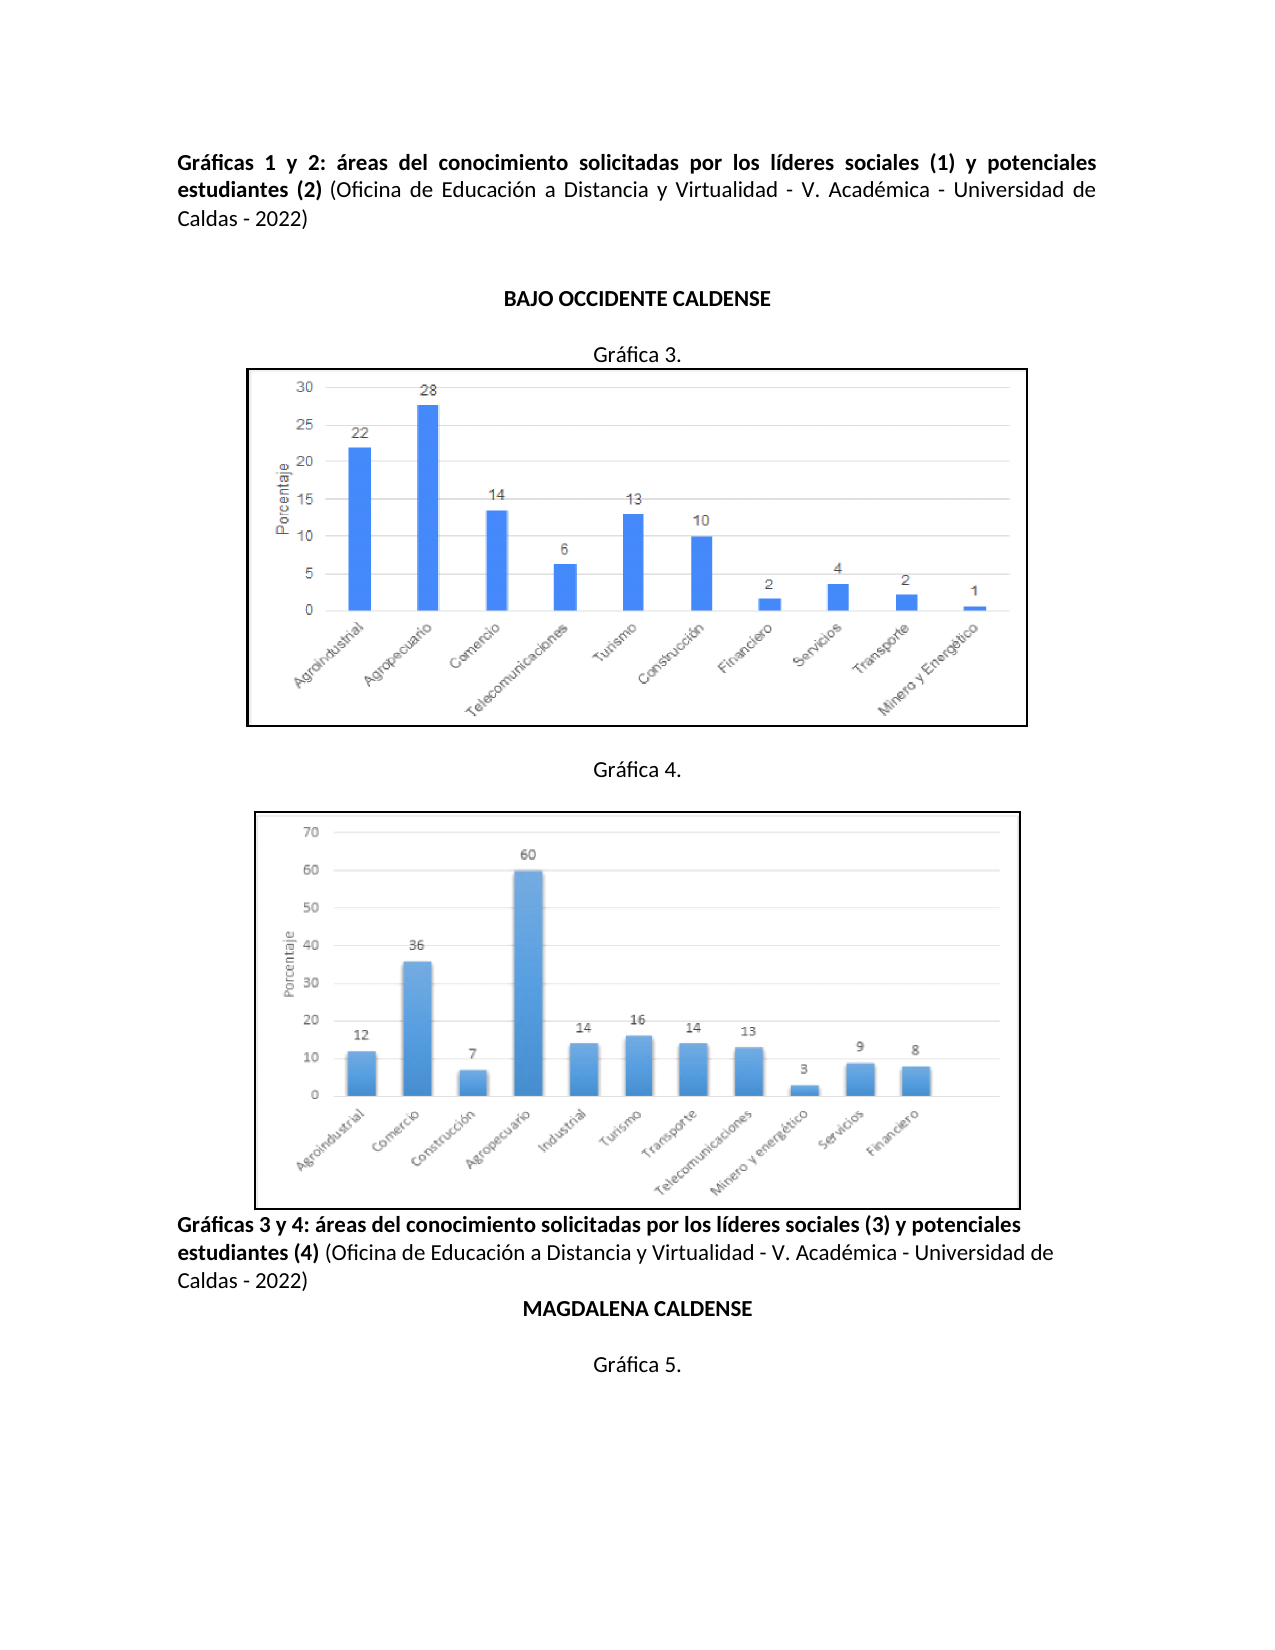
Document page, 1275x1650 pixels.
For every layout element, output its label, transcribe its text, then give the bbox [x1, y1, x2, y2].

text Gráficas 3 y 4: áreas del conocimiento solicitadas por los líderes sociales (3) y potenciales estudiantes (4) (Oficina de Educación a Distancia y Virtualidad - V. Académica - Universidad de Caldas - 2022) [177, 1210, 1098, 1294]
text MAGDALENA CALDENSE [177, 1294, 1098, 1322]
text BAJO OCCIDENTE CALDENSE [177, 284, 1098, 312]
text Gráfica 3. [177, 340, 1098, 368]
text Gráficas 1 y 2: áreas del conocimiento solicitadas por los líderes sociales (1) y potenciales estudiantes (2) (Oficina de Educación a Distancia y Virtualidad - V. Académica - Universidad de Caldas - 2022) [177, 148, 1098, 232]
text Gráfica 4. [177, 755, 1098, 783]
text Gráfica 5. [177, 1351, 1098, 1378]
picture [249, 370, 1026, 725]
picture [256, 813, 1019, 1208]
